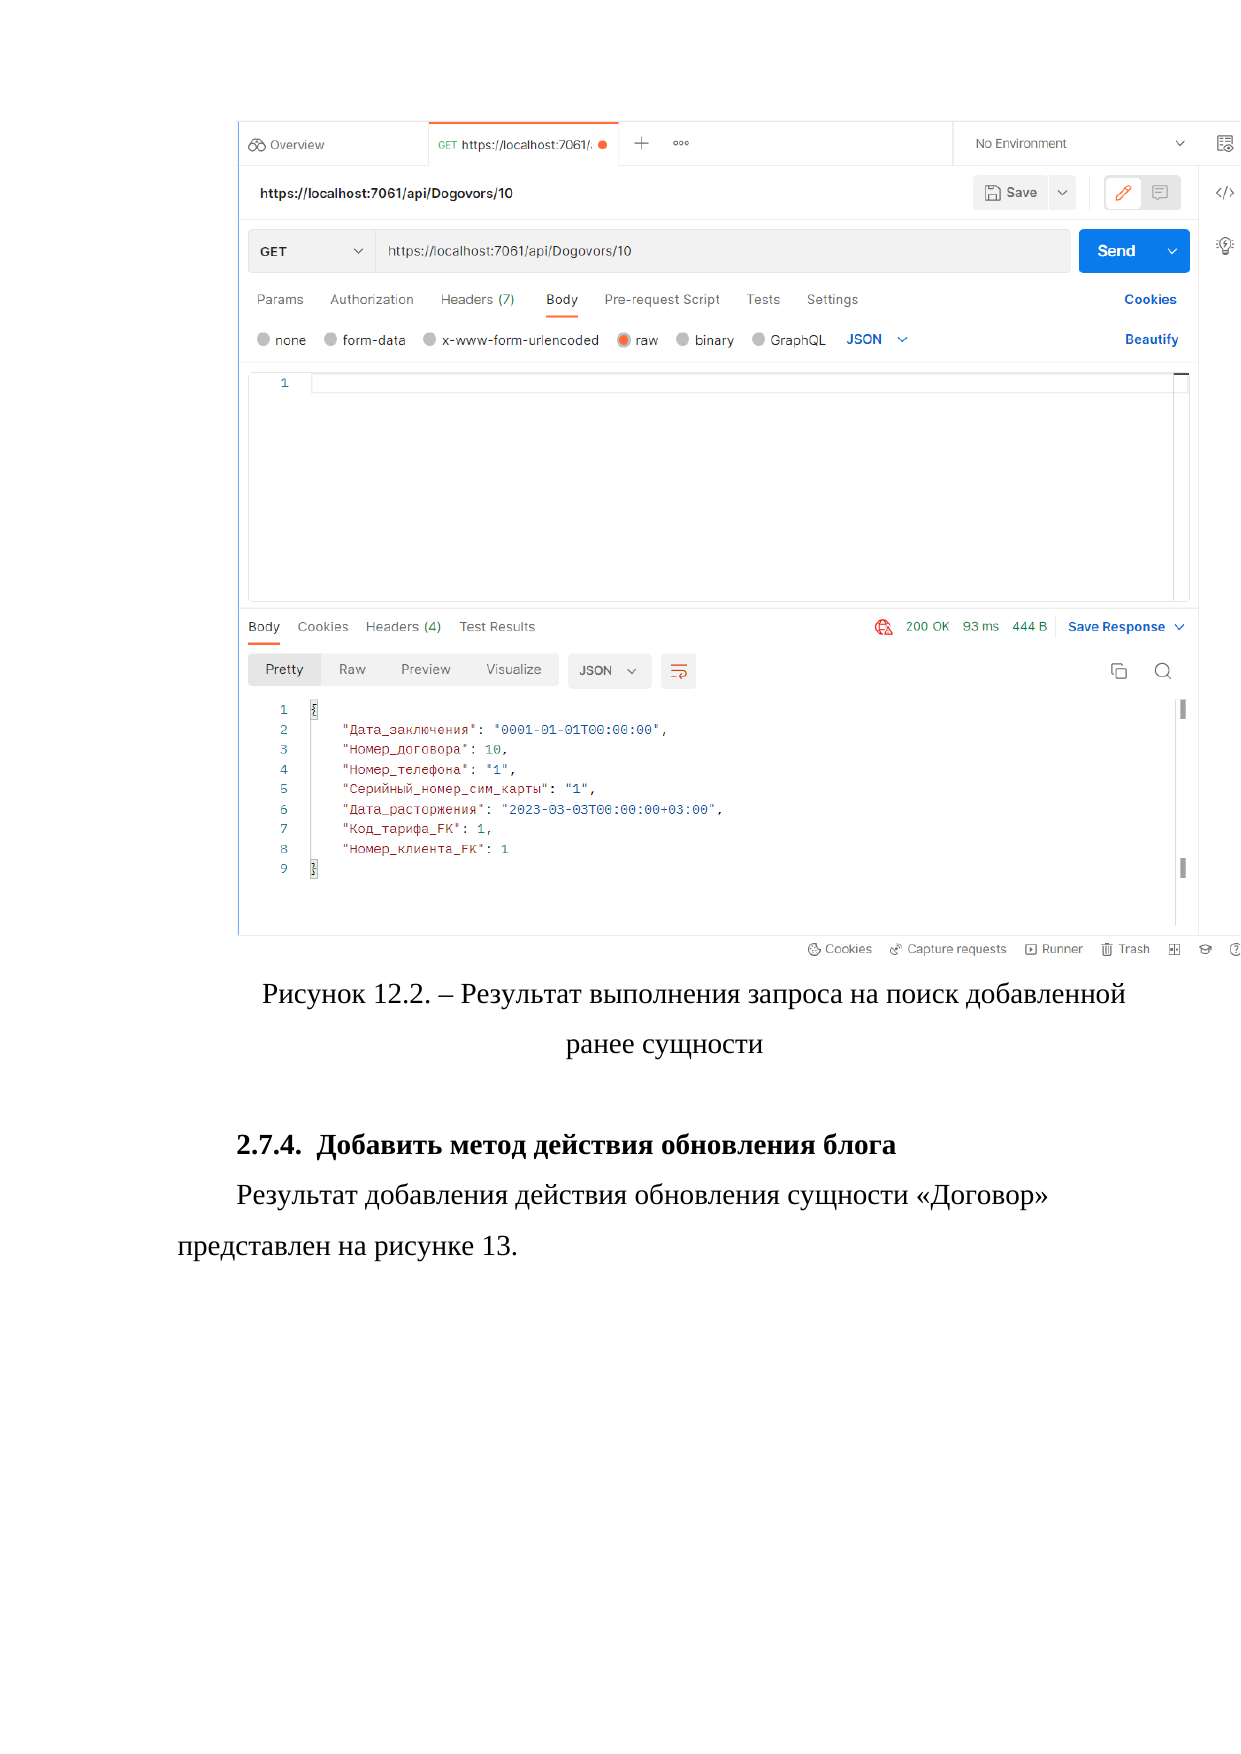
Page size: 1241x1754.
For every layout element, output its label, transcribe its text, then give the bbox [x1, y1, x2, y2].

text Рисунок 12.2. – Результат выполнения запроса на поиск добавленной ранее сущности [177, 976, 1152, 1060]
picture [236, 118, 1241, 960]
text Результат добавления действия обновления сущности «Договор» представлен на рисунке 13. [177, 1177, 1152, 1261]
subtitle 2.7.4. Добавить метод действия обновления блога [177, 1127, 1152, 1161]
